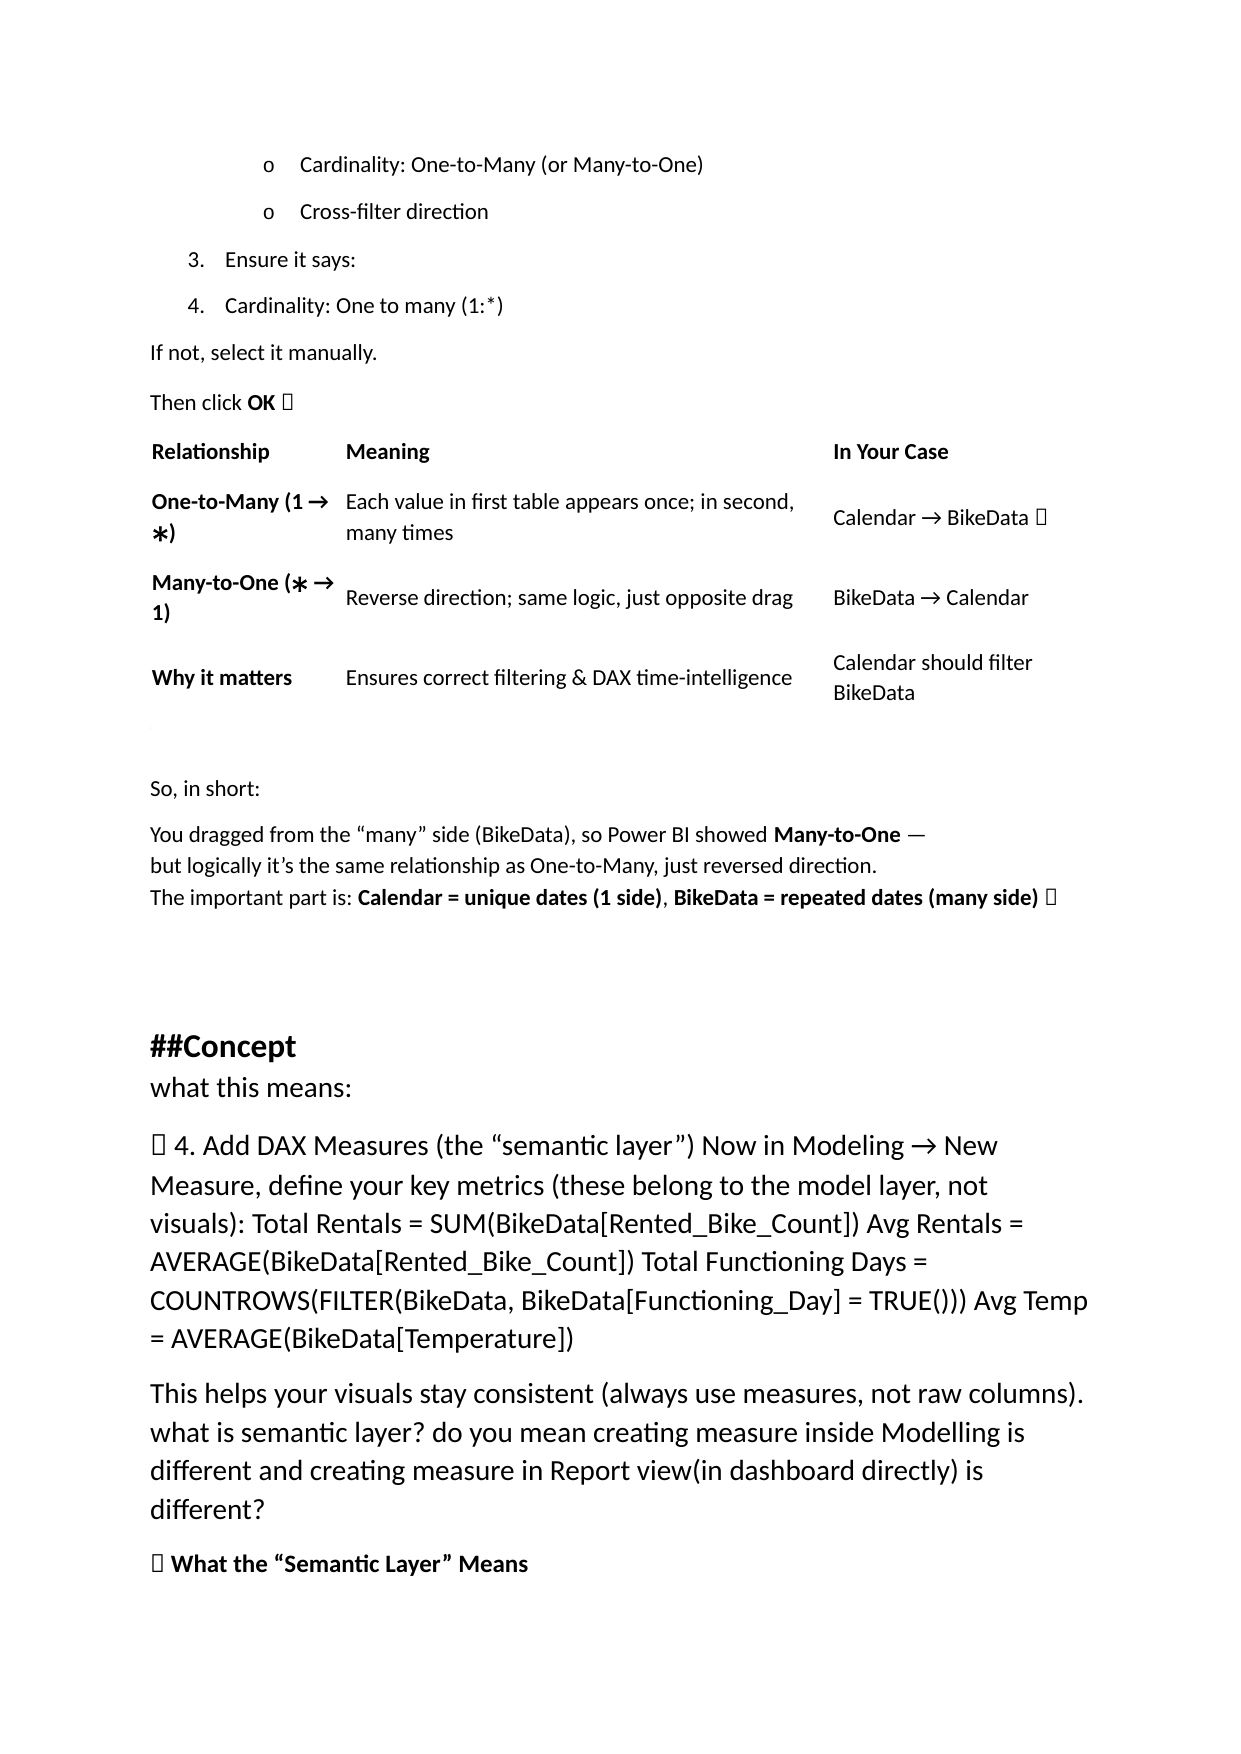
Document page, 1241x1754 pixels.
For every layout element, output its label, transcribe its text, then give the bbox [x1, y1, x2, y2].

table_header Relationship [150, 436, 344, 486]
list Ensure it says: [187, 245, 1090, 273]
table_cell Ensures correct filtering & DAX time-intelligence [344, 647, 832, 727]
text 🎯 What the “Semantic Layer” Means [150, 1546, 1090, 1580]
table_cell Why it matters [150, 647, 344, 727]
text Then click OK ✅ [150, 385, 1090, 417]
table_cell Many-to-One (∗ → 1) [150, 566, 344, 647]
table_header In Your Case [832, 436, 1090, 486]
table_cell One-to-Many (1 → ∗) [150, 486, 344, 566]
text You dragged from the “many” side (BikeData), so Power BI showed Many-to-One — but logically it’s the same relationship as One-to-Many, just reversed direction. The important part is: Calendar = unique dates (1 side), BikeData = repeated dates (many side) ✅ [150, 821, 1090, 913]
table_header Meaning [344, 436, 832, 486]
text This helps your visuals stay consistent (always use measures, not raw columns). what is semantic layer? do you mean creating measure inside Modelling is different and creating measure in Report view(in dashboard directly) is different? [150, 1376, 1090, 1526]
text ##Concept what this means: [150, 1026, 1090, 1105]
table_cell Calendar → BikeData ✅ [832, 486, 1090, 566]
text So, in short: [150, 774, 1090, 802]
list Cross-filter direction [262, 197, 1090, 226]
table_cell Calendar should filter BikeData [832, 647, 1090, 727]
table_cell BikeData → Calendar [832, 566, 1090, 647]
table_cell Each value in first table appears once; in second, many times [344, 486, 832, 566]
text 🧱 4. Add DAX Measures (the “semantic layer”) Now in Modeling → New Measure, define your key metrics (these belong to the model layer, not visuals): Total Rentals = SUM(BikeData[Rented_Bike_Count]) Avg Rentals = AVERAGE(BikeData[Rented_Bike_Count]) Total Functioning Days = COUNTROWS(FILTER(BikeData, BikeData[Functioning_Day] = TRUE())) Avg Temp = AVERAGE(BikeData[Temperature]) [150, 1124, 1090, 1356]
text If not, select it manually. [150, 338, 1090, 367]
table_cell Reverse direction; same logic, just opposite drag [344, 566, 832, 647]
list Cardinality: One-to-Many (or Many-to-One) [262, 150, 1090, 178]
list Cardinality: One to many (1:*) [187, 292, 1090, 320]
